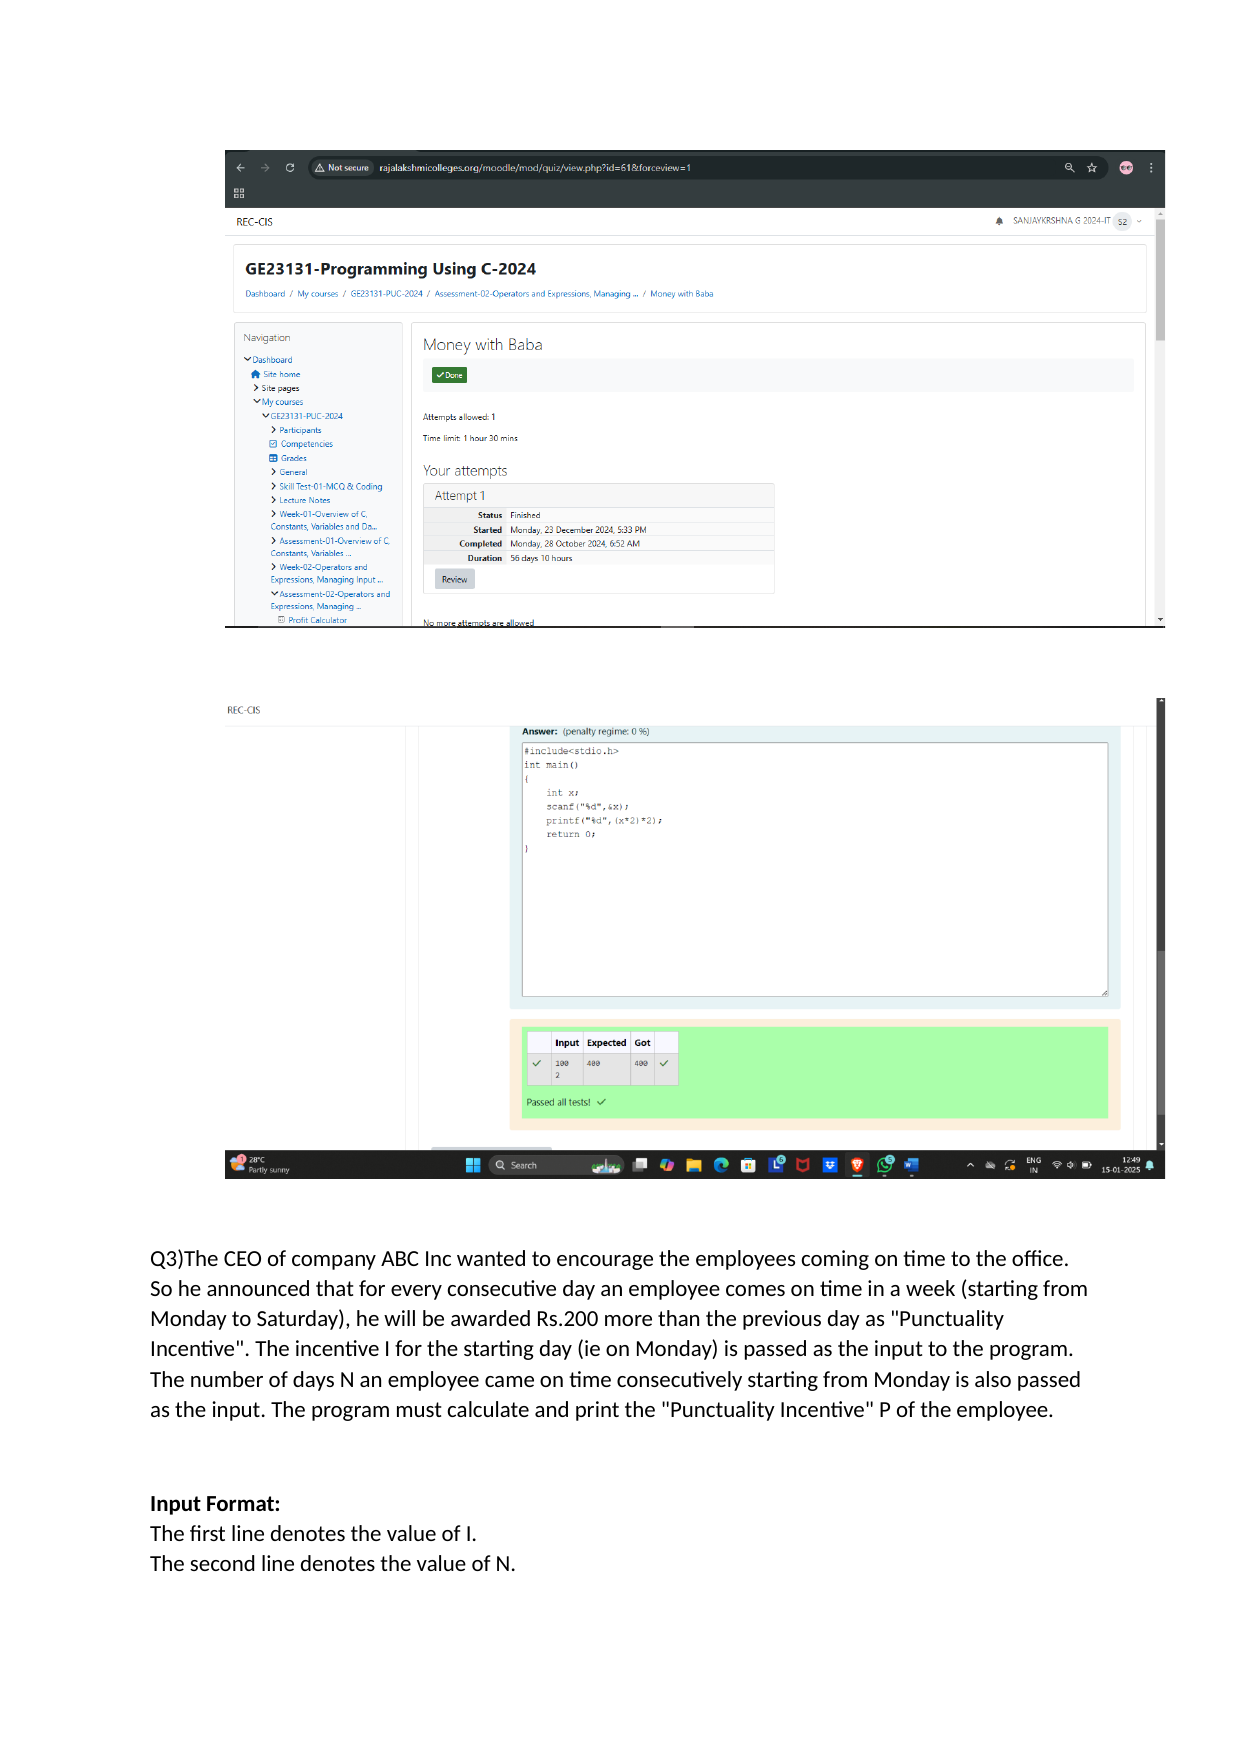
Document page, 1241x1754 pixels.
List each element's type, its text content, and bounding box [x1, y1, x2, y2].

text Input Format: The first line denotes the value of I. The second line denotes the value of N. [150, 1489, 1090, 1577]
picture [225, 698, 1166, 1179]
text Q3)The CEO of company ABC Inc wanted to encourage the employees coming on time to the office. So he announced that for every consecutive day an employee comes on time in a week (starting from Monday to Saturday), he will be awarded Rs.200 more than the previous day as "Punctuality Incentive". The incentive I for the starting day (ie on Monday) is passed as the input to the program. The number of days N an employee came on time consecutively starting from Monday is also passed as the input. The program must calculate and print the "Punctuality Incentive" P of the employee. [150, 1244, 1090, 1423]
picture [225, 150, 1166, 628]
